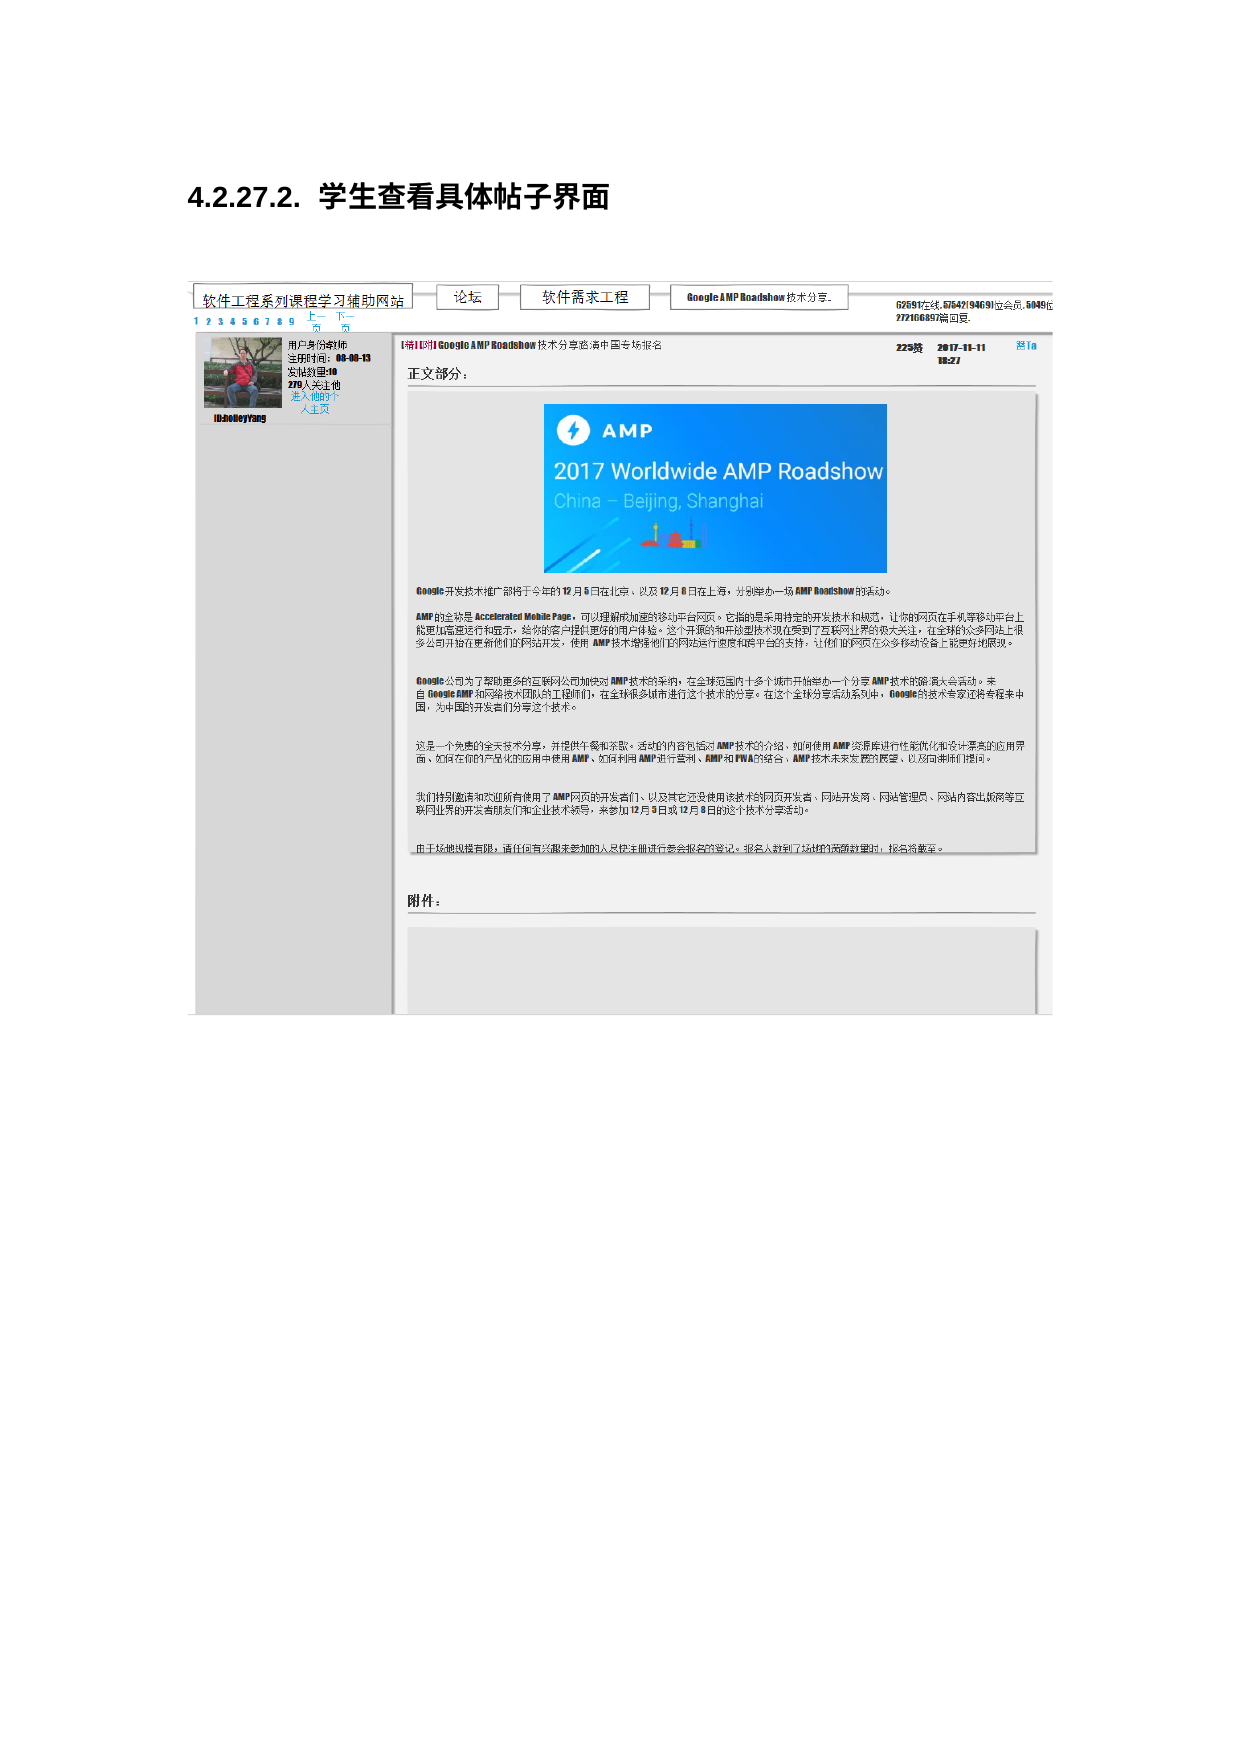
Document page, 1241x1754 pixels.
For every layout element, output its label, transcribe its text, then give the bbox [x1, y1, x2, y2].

picture [187, 280, 1053, 1016]
subtitle 学生查看具体帖子界面 [187, 162, 1053, 227]
